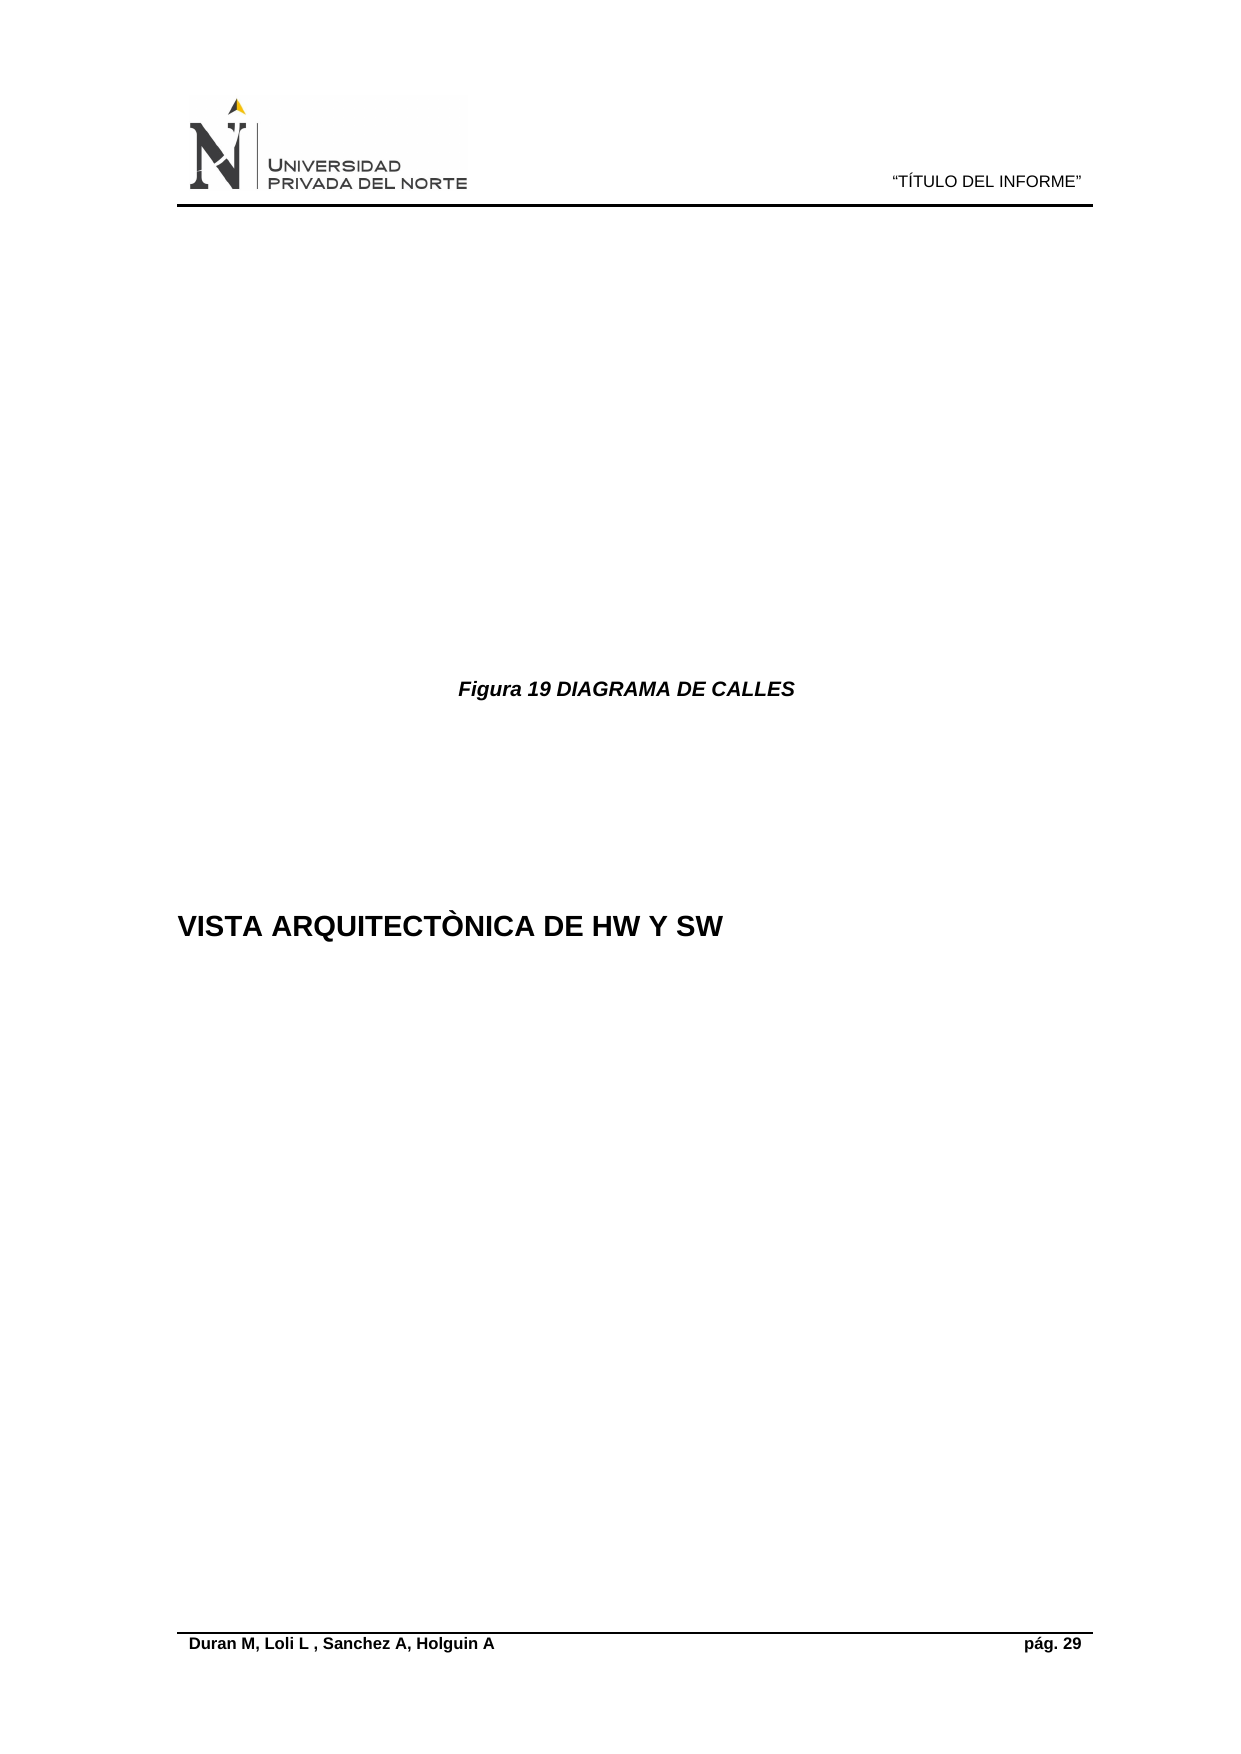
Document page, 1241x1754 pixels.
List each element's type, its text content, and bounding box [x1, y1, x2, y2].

picture [188, 95, 469, 191]
text VISTA ARQUITECTÒNICA DE HW Y SW [177, 868, 1092, 942]
